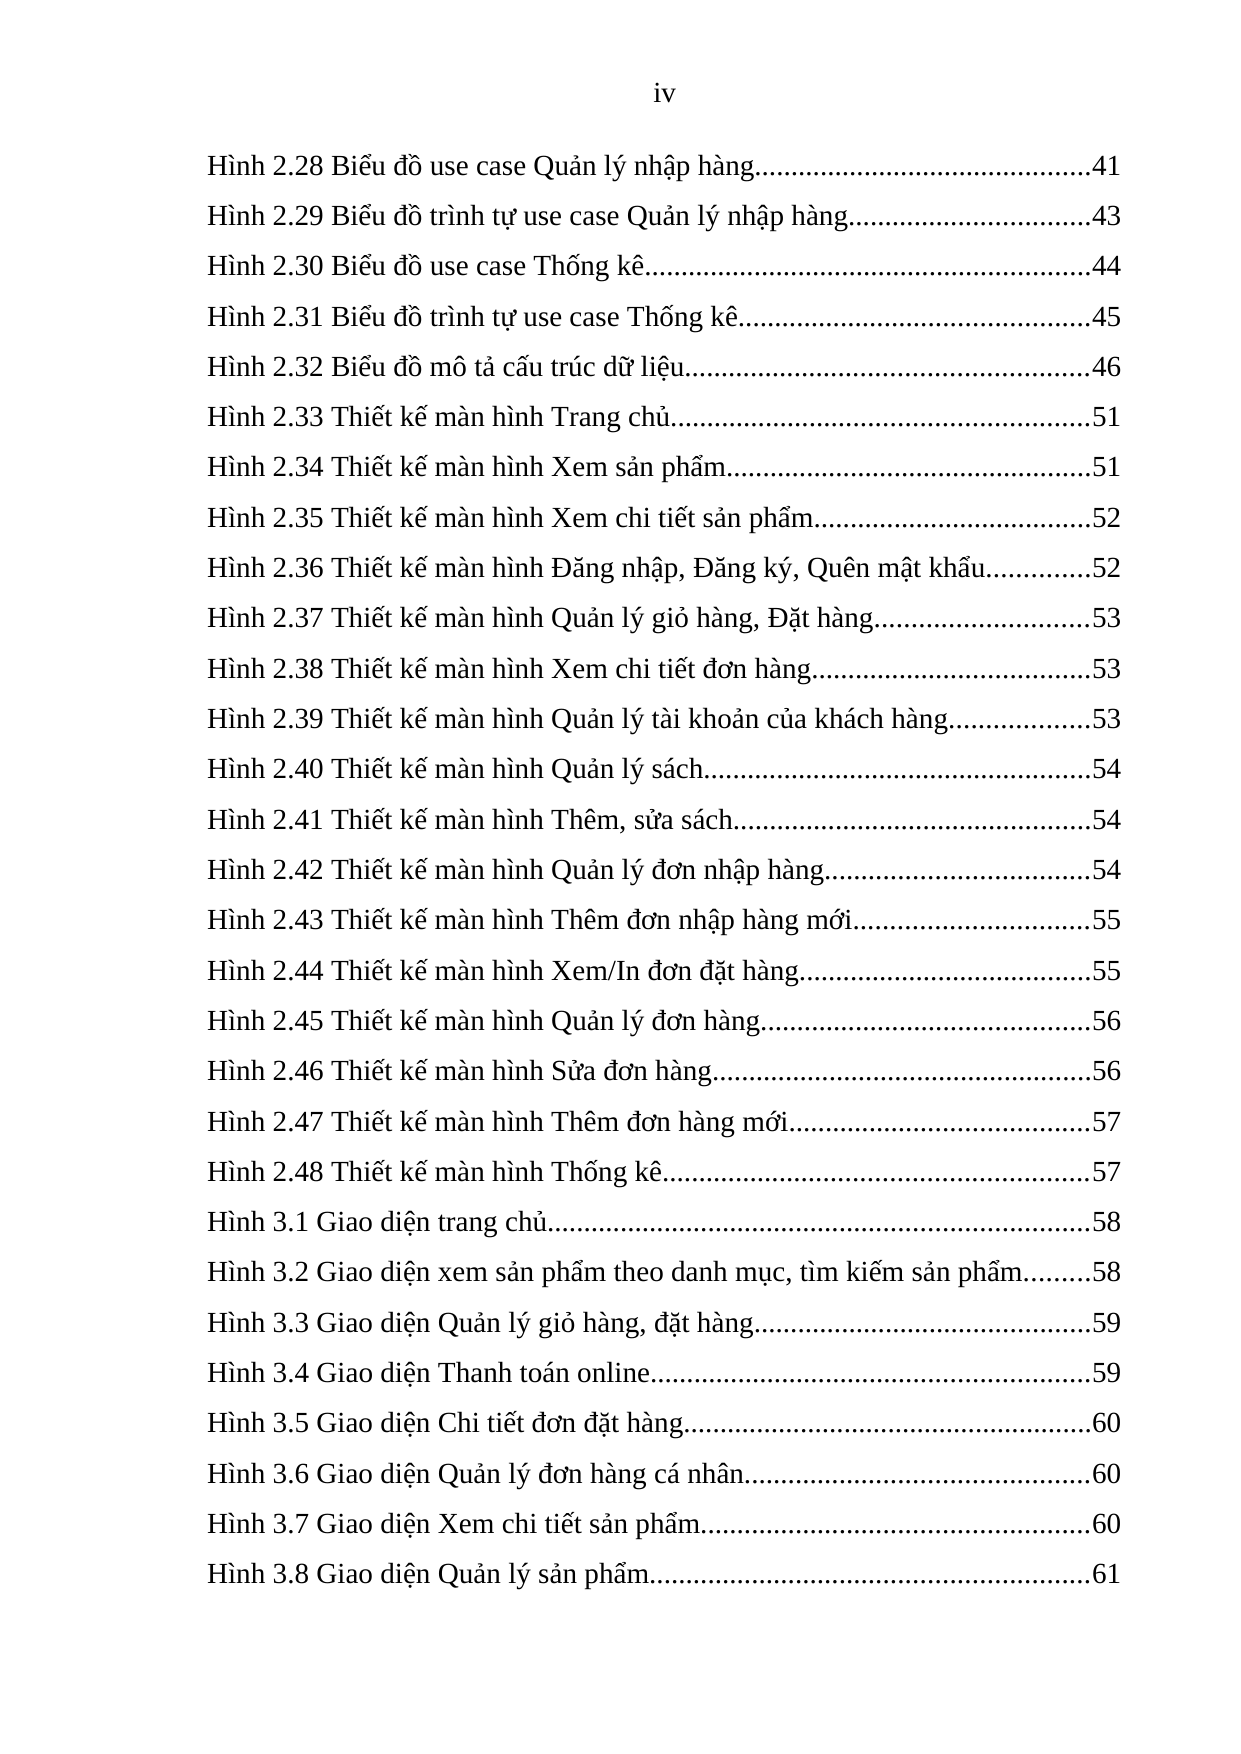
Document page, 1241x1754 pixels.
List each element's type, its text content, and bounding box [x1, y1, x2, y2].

text Hình 2.28 Biểu đồ use case Quản lý nhập hàng 41 [207, 148, 1122, 181]
text Hình 2.29 Biểu đồ trình tự use case Quản lý nhập hàng 43 [207, 198, 1122, 232]
text Hình 3.5 Giao diện Chi tiết đơn đặt hàng 60 [207, 1406, 1122, 1439]
text Hình 2.46 Thiết kế màn hình Sửa đơn hàng 56 [207, 1053, 1122, 1087]
text Hình 3.8 Giao diện Quản lý sản phẩm 61 [207, 1556, 1122, 1590]
text Hình 2.32 Biểu đồ mô tả cấu trúc dữ liệu 46 [207, 349, 1122, 382]
text Hình 2.36 Thiết kế màn hình Đăng nhập, Đăng ký, Quên mật khẩu 52 [207, 550, 1122, 584]
text Hình 2.42 Thiết kế màn hình Quản lý đơn nhập hàng 54 [207, 852, 1122, 886]
text Hình 2.43 Thiết kế màn hình Thêm đơn nhập hàng mới 55 [207, 902, 1122, 936]
text Hình 3.7 Giao diện Xem chi tiết sản phẩm 60 [207, 1506, 1122, 1540]
text Hình 2.47 Thiết kế màn hình Thêm đơn hàng mới 57 [207, 1104, 1122, 1137]
text Hình 2.39 Thiết kế màn hình Quản lý tài khoản của khách hàng 53 [207, 701, 1122, 735]
text Hình 2.44 Thiết kế màn hình Xem/In đơn đặt hàng 55 [207, 953, 1122, 986]
text Hình 2.38 Thiết kế màn hình Xem chi tiết đơn hàng 53 [207, 651, 1122, 684]
text Hình 3.4 Giao diện Thanh toán online 59 [207, 1355, 1122, 1389]
text Hình 2.30 Biểu đồ use case Thống kê 44 [207, 248, 1122, 282]
text Hình 2.40 Thiết kế màn hình Quản lý sách 54 [207, 751, 1122, 785]
text Hình 3.2 Giao diện xem sản phẩm theo danh mục, tìm kiếm sản phẩm 58 [207, 1254, 1122, 1288]
text Hình 3.3 Giao diện Quản lý giỏ hàng, đặt hàng 59 [207, 1305, 1122, 1338]
text Hình 2.41 Thiết kế màn hình Thêm, sửa sách 54 [207, 802, 1122, 835]
text Hình 2.35 Thiết kế màn hình Xem chi tiết sản phẩm 52 [207, 500, 1122, 533]
text Hình 2.48 Thiết kế màn hình Thống kê 57 [207, 1154, 1122, 1187]
text Hình 3.1 Giao diện trang chủ 58 [207, 1204, 1122, 1238]
text Hình 2.33 Thiết kế màn hình Trang chủ 51 [207, 399, 1122, 433]
text Hình 2.34 Thiết kế màn hình Xem sản phẩm 51 [207, 449, 1122, 483]
text Hình 2.31 Biểu đồ trình tự use case Thống kê 45 [207, 299, 1122, 332]
text Hình 2.37 Thiết kế màn hình Quản lý giỏ hàng, Đặt hàng 53 [207, 601, 1122, 634]
text Hình 2.45 Thiết kế màn hình Quản lý đơn hàng 56 [207, 1003, 1122, 1037]
text Hình 3.6 Giao diện Quản lý đơn hàng cá nhân 60 [207, 1456, 1122, 1489]
